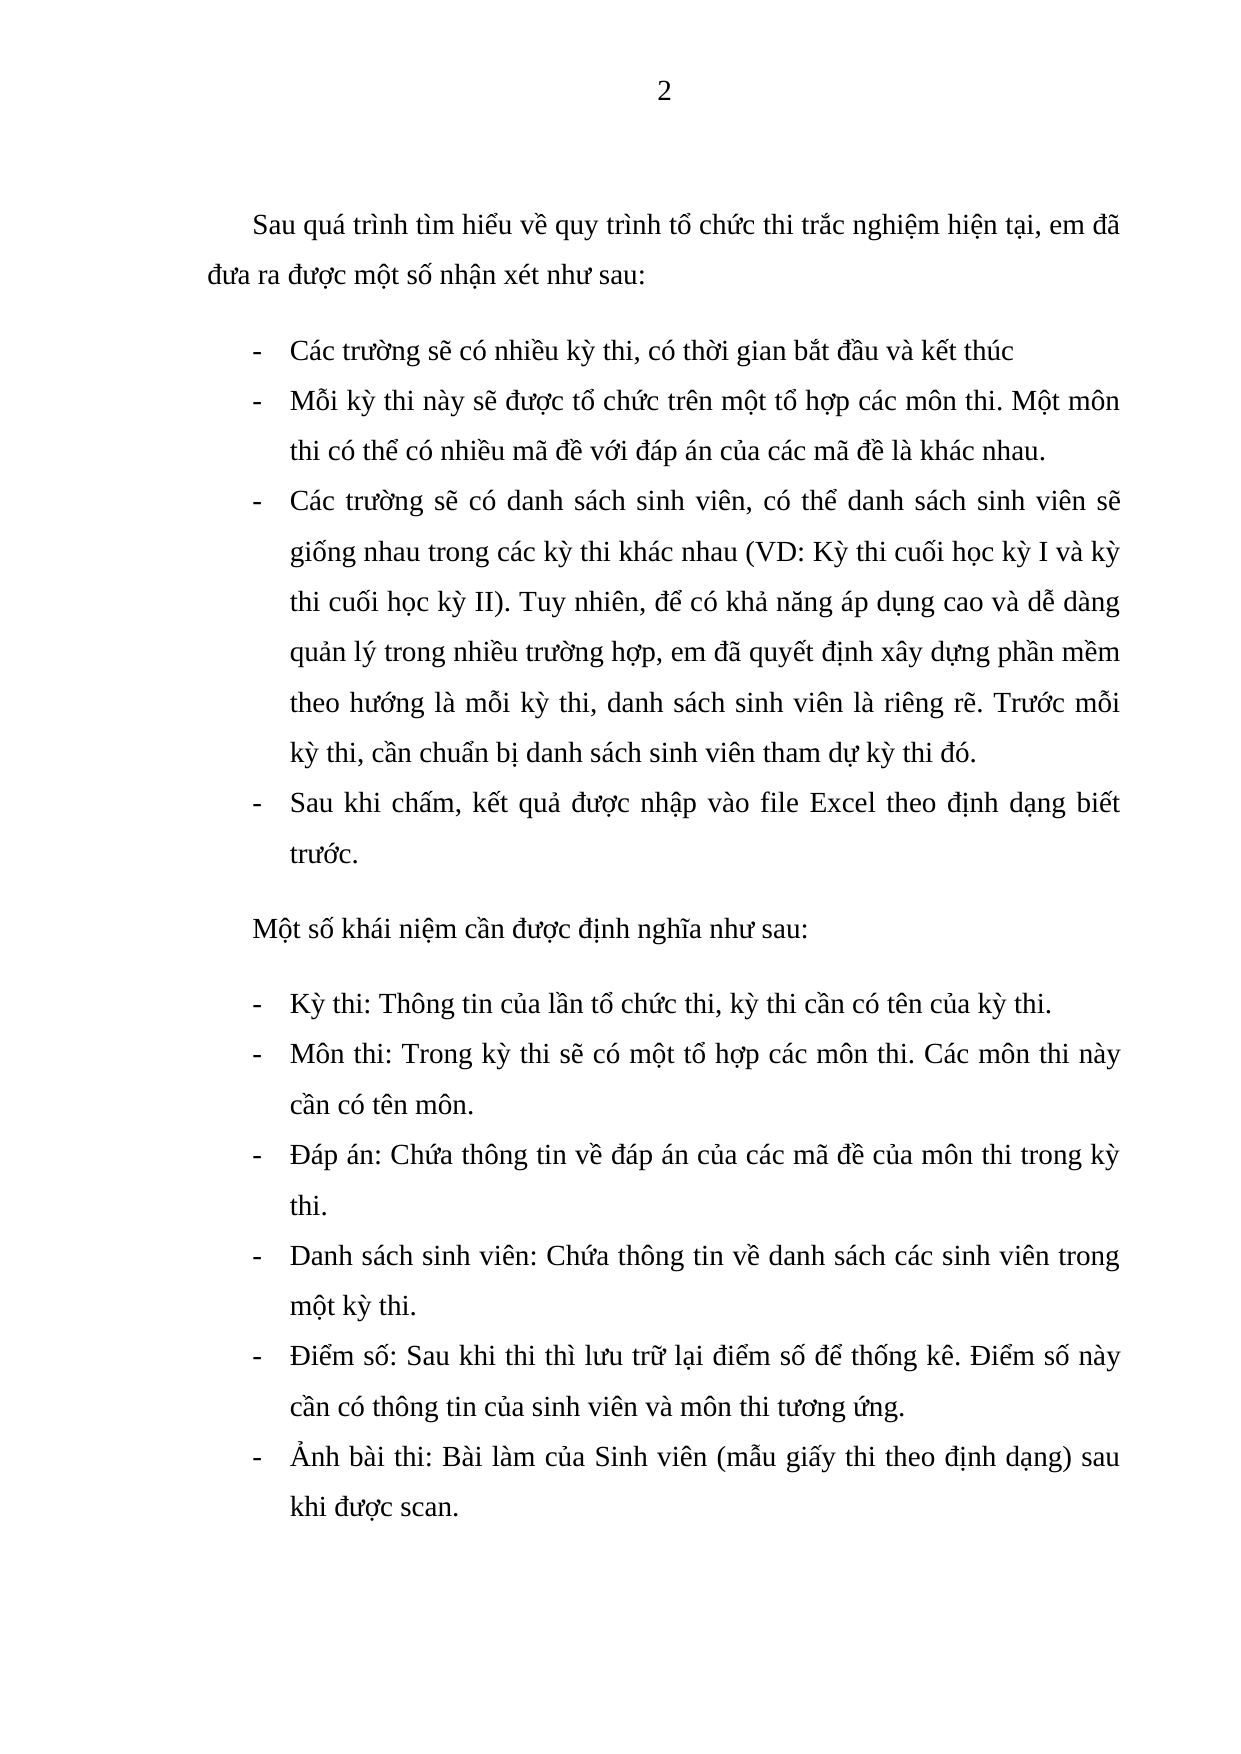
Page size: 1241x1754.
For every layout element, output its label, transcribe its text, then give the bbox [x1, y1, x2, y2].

list Kỳ thi: Thông tin của lần tổ chức thi, kỳ thi cần có tên của kỳ thi. [252, 986, 1122, 1020]
list Điểm số: Sau khi thi thì lưu trữ lại điểm số để thống kê. Điểm số này cần có thông tin của sinh viên và môn thi tương ứng. [252, 1338, 1122, 1422]
list Môn thi: Trong kỳ thi sẽ có một tổ hợp các môn thi. Các môn thi này cần có tên môn. [252, 1037, 1122, 1121]
list Danh sách sinh viên: Chứa thông tin về danh sách các sinh viên trong một kỳ thi. [252, 1238, 1122, 1322]
list Các trường sẽ có danh sách sinh viên, có thể danh sách sinh viên sẽ giống nhau trong các kỳ thi khác nhau (VD: Kỳ thi cuối học kỳ I và kỳ thi cuối học kỳ II). Tuy nhiên, để có khả năng áp dụng cao và dễ dàng quản lý trong nhiều trường hợp, em đã quyết định xây dựng phần mềm theo hướng là mỗi kỳ thi, danh sách sinh viên là riêng rẽ. Trước mỗi kỳ thi, cần chuẩn bị danh sách sinh viên tham dự kỳ thi đó. [252, 483, 1122, 769]
list Mỗi kỳ thi này sẽ được tổ chức trên một tổ hợp các môn thi. Một môn thi có thể có nhiều mã đề với đáp án của các mã đề là khác nhau. [252, 383, 1122, 467]
list Ảnh bài thi: Bài làm của Sinh viên (mẫu giấy thi theo định dạng) sau khi được scan. [252, 1439, 1122, 1523]
list Đáp án: Chứa thông tin về đáp án của các mã đề của môn thi trong kỳ thi. [252, 1137, 1122, 1221]
text Một số khái niệm cần được định nghĩa như sau: [252, 911, 1122, 944]
list Sau khi chấm, kết quả được nhập vào file Excel theo định dạng biết trước. [252, 785, 1122, 869]
list Các trường sẽ có nhiều kỳ thi, có thời gian bắt đầu và kết thúc [252, 333, 1122, 366]
text Sau quá trình tìm hiểu về quy trình tổ chức thi trắc nghiệm hiện tại, em đã đưa ra được một số nhận xét như sau: [207, 207, 1122, 291]
